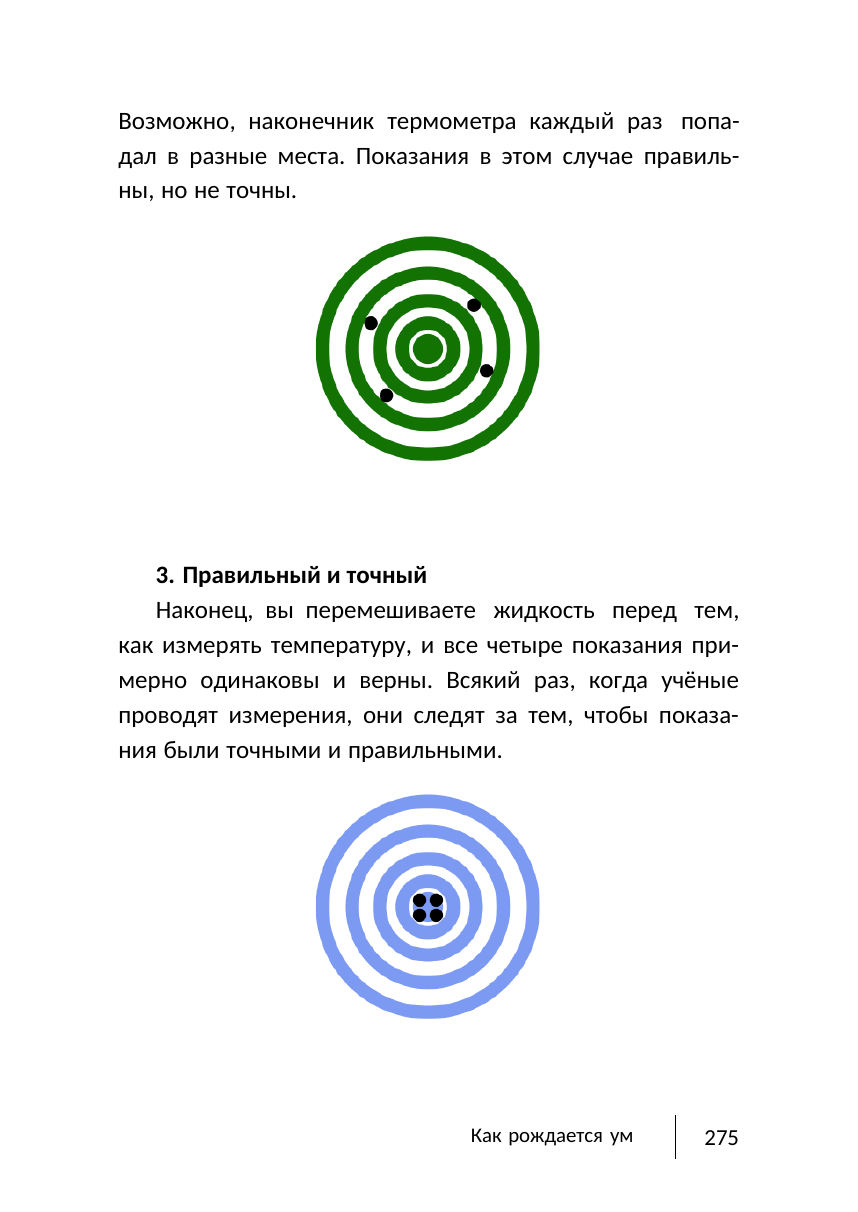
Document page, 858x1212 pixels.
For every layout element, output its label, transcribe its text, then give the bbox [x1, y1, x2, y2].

subtitle Правильный и точный [155, 559, 751, 590]
picture [315, 236, 540, 461]
text Возможно, наконечник термометра каждый раз попа- дал в разные места. Показания в этом случае правиль- ны, но не точны. [118, 105, 739, 205]
picture [315, 794, 540, 1019]
text Наконец, вы перемешиваете жидкость перед тем, как измерять температуру, и все четыре показания при- мерно одинаковы и верны. Всякий раз, когда учёные проводят измерения, они следят за тем, чтобы показа- ния были точными и правильными. [118, 594, 739, 765]
